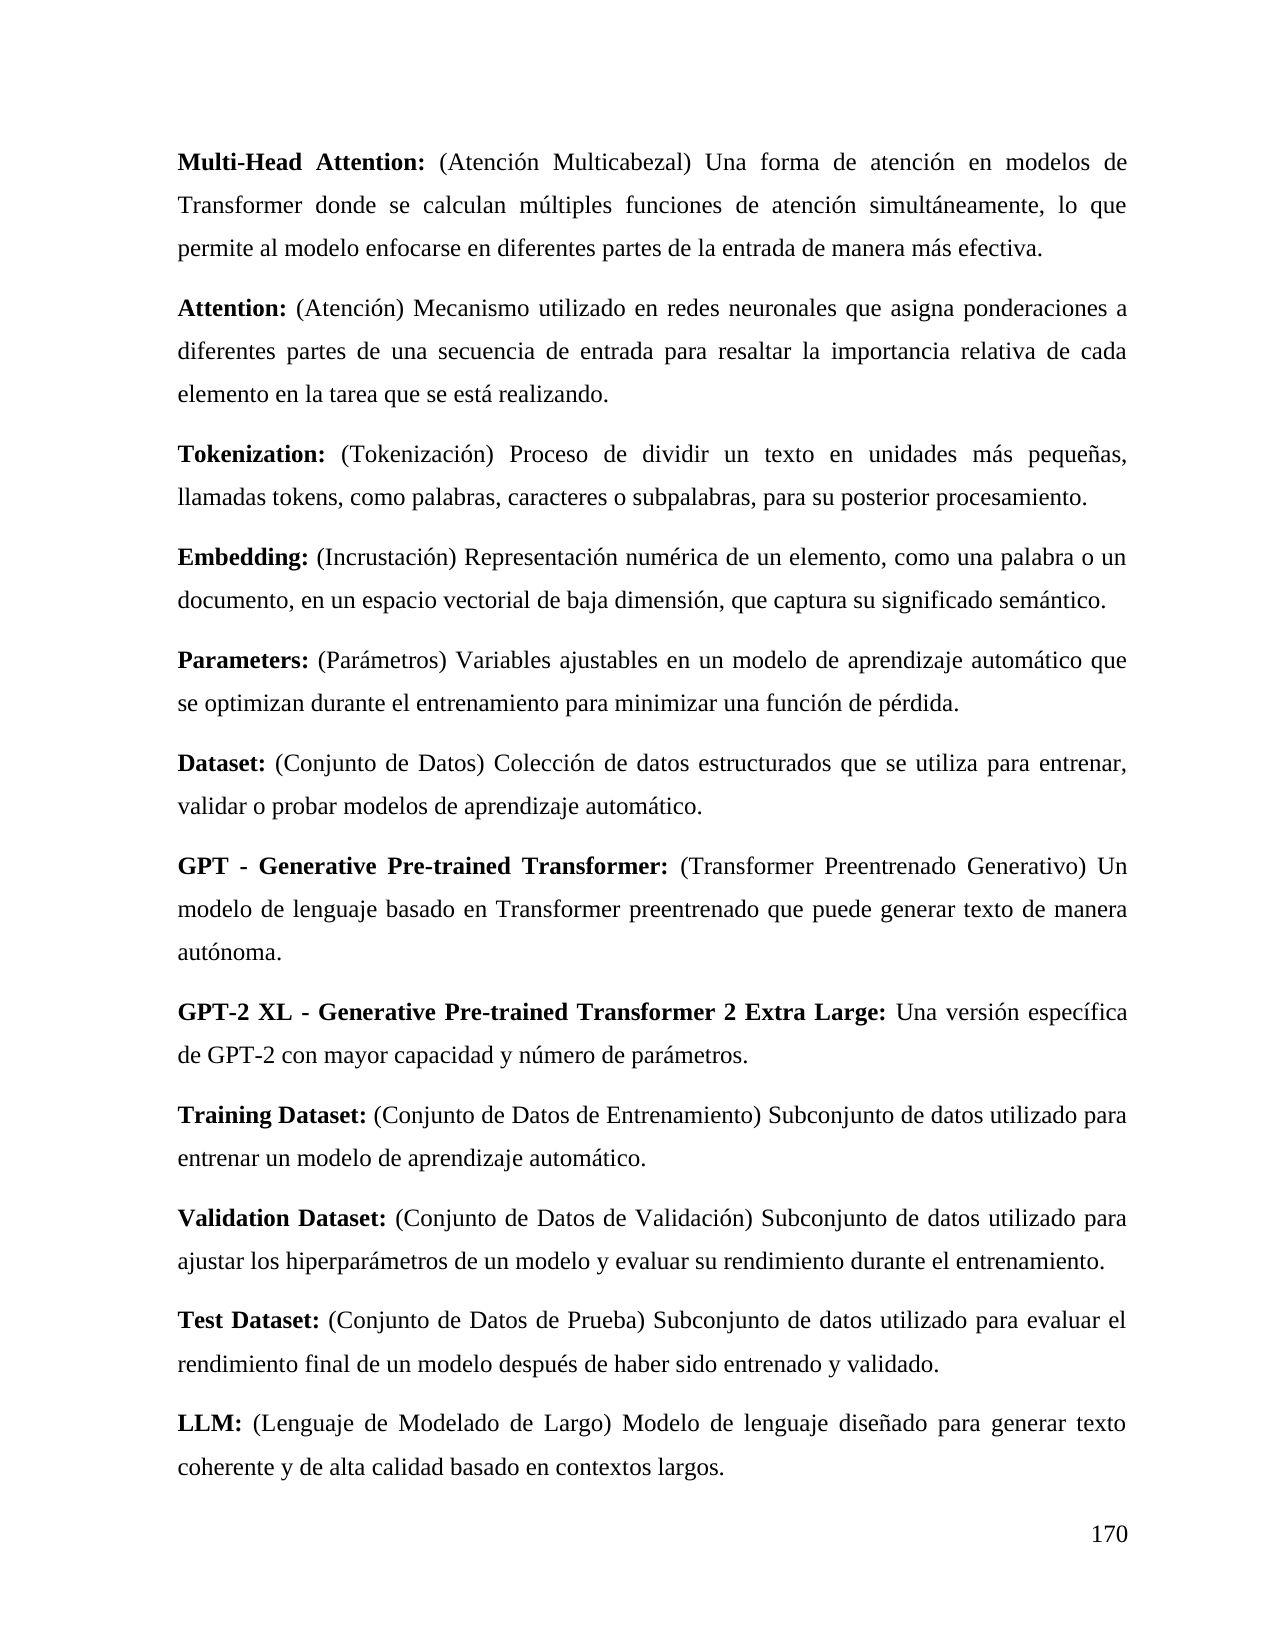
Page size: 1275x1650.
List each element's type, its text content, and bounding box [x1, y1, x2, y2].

text Validation Dataset: (Conjunto de Datos de Validación) Subconjunto de datos utilizado para ajustar los hiperparámetros de un modelo y evaluar su rendimiento durante el entrenamiento. [177, 1203, 1128, 1274]
text GPT - Generative Pre-trained Transformer: (Transformer Preentrenado Generativo) Un modelo de lenguaje basado en Transformer preentrenado que puede generar texto de manera autónoma. [177, 851, 1128, 966]
text Multi-Head Attention: (Atención Multicabezal) Una forma de atención en modelos de Transformer donde se calculan múltiples funciones de atención simultáneamente, lo que permite al modelo enfocarse en diferentes partes de la entrada de manera más efectiva. [177, 147, 1128, 262]
text Parameters: (Parámetros) Variables ajustables en un modelo de aprendizaje automático que se optimizan durante el entrenamiento para minimizar una función de pérdida. [177, 645, 1128, 717]
text Dataset: (Conjunto de Datos) Colección de datos estructurados que se utiliza para entrenar, validar o probar modelos de aprendizaje automático. [177, 748, 1128, 820]
text GPT-2 XL - Generative Pre-trained Transformer 2 Extra Large: Una versión específica de GPT-2 con mayor capacidad y número de parámetros. [177, 997, 1128, 1069]
text Attention: (Atención) Mecanismo utilizado en redes neuronales que asigna ponderaciones a diferentes partes de una secuencia de entrada para resaltar la importancia relativa de cada elemento en la tarea que se está realizando. [177, 293, 1128, 408]
text Test Dataset: (Conjunto de Datos de Prueba) Subconjunto de datos utilizado para evaluar el rendimiento final de un modelo después de haber sido entrenado y validado. [177, 1306, 1128, 1377]
text LLM: (Lenguaje de Modelado de Largo) Modelo de lenguaje diseñado para generar texto coherente y de alta calidad basado en contextos largos. [177, 1408, 1128, 1480]
text Embedding: (Incrustación) Representación numérica de un elemento, como una palabra o un documento, en un espacio vectorial de baja dimensión, que captura su significado semántico. [177, 542, 1128, 614]
text Tokenization: (Tokenización) Proceso de dividir un texto en unidades más pequeñas, llamadas tokens, como palabras, caracteres o subpalabras, para su posterior procesamiento. [177, 439, 1128, 511]
text Training Dataset: (Conjunto de Datos de Entrenamiento) Subconjunto de datos utilizado para entrenar un modelo de aprendizaje automático. [177, 1100, 1128, 1172]
